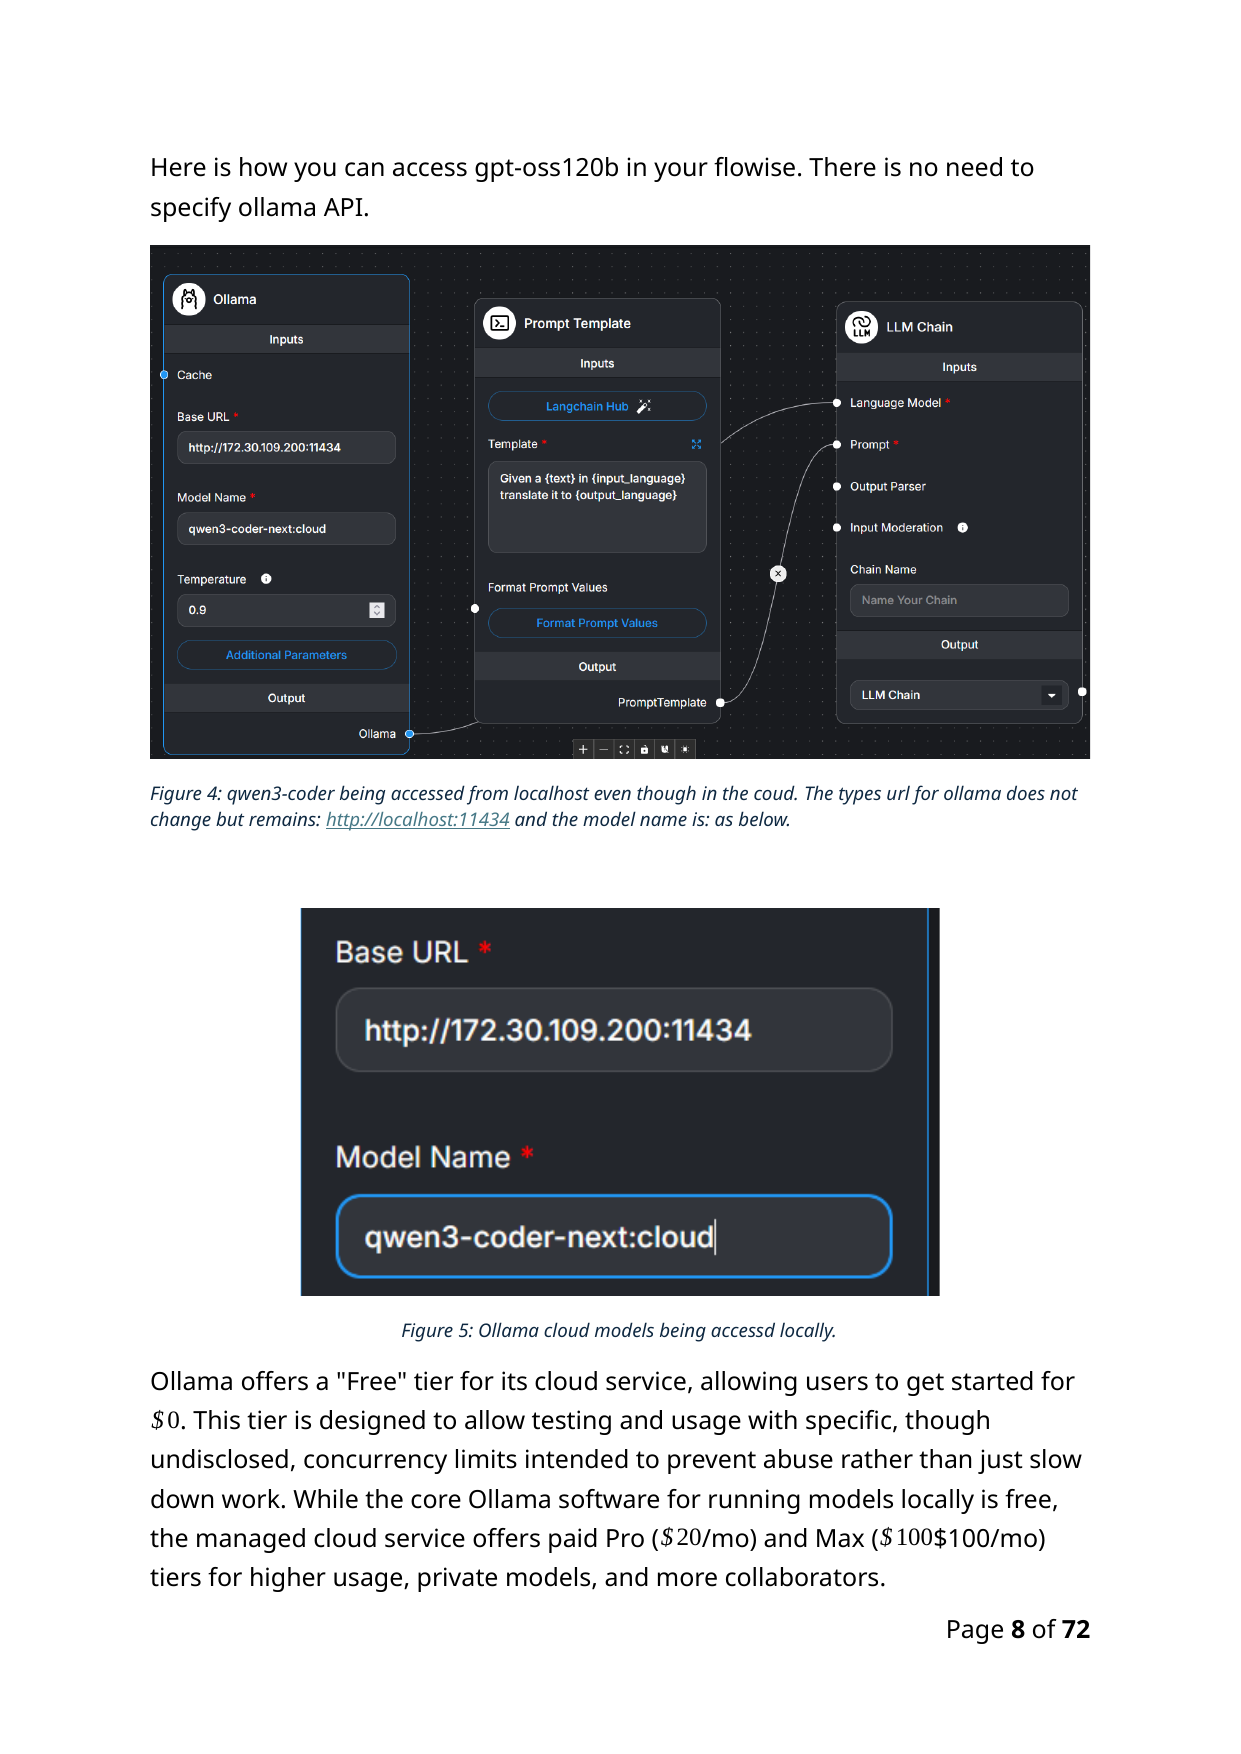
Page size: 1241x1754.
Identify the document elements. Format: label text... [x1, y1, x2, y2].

text Ollama offers a "Free" tier for its cloud service, allowing users to get started for . This tier is designed to allow testing and usage with specific, though undisclosed, concurrency limits intended to prevent abuse rather than just slow down work. While the core Ollama software for running models locally is free, the managed cloud service offers paid Pro (/mo) and Max ($100/mo) tiers for higher usage, private models, and more collaborators. [150, 1364, 1090, 1594]
text Here is how you can access gpt-oss120b in your flowise. There is no need to specify ollama API. [150, 150, 1090, 223]
picture [150, 245, 1091, 759]
picture [300, 908, 940, 1296]
